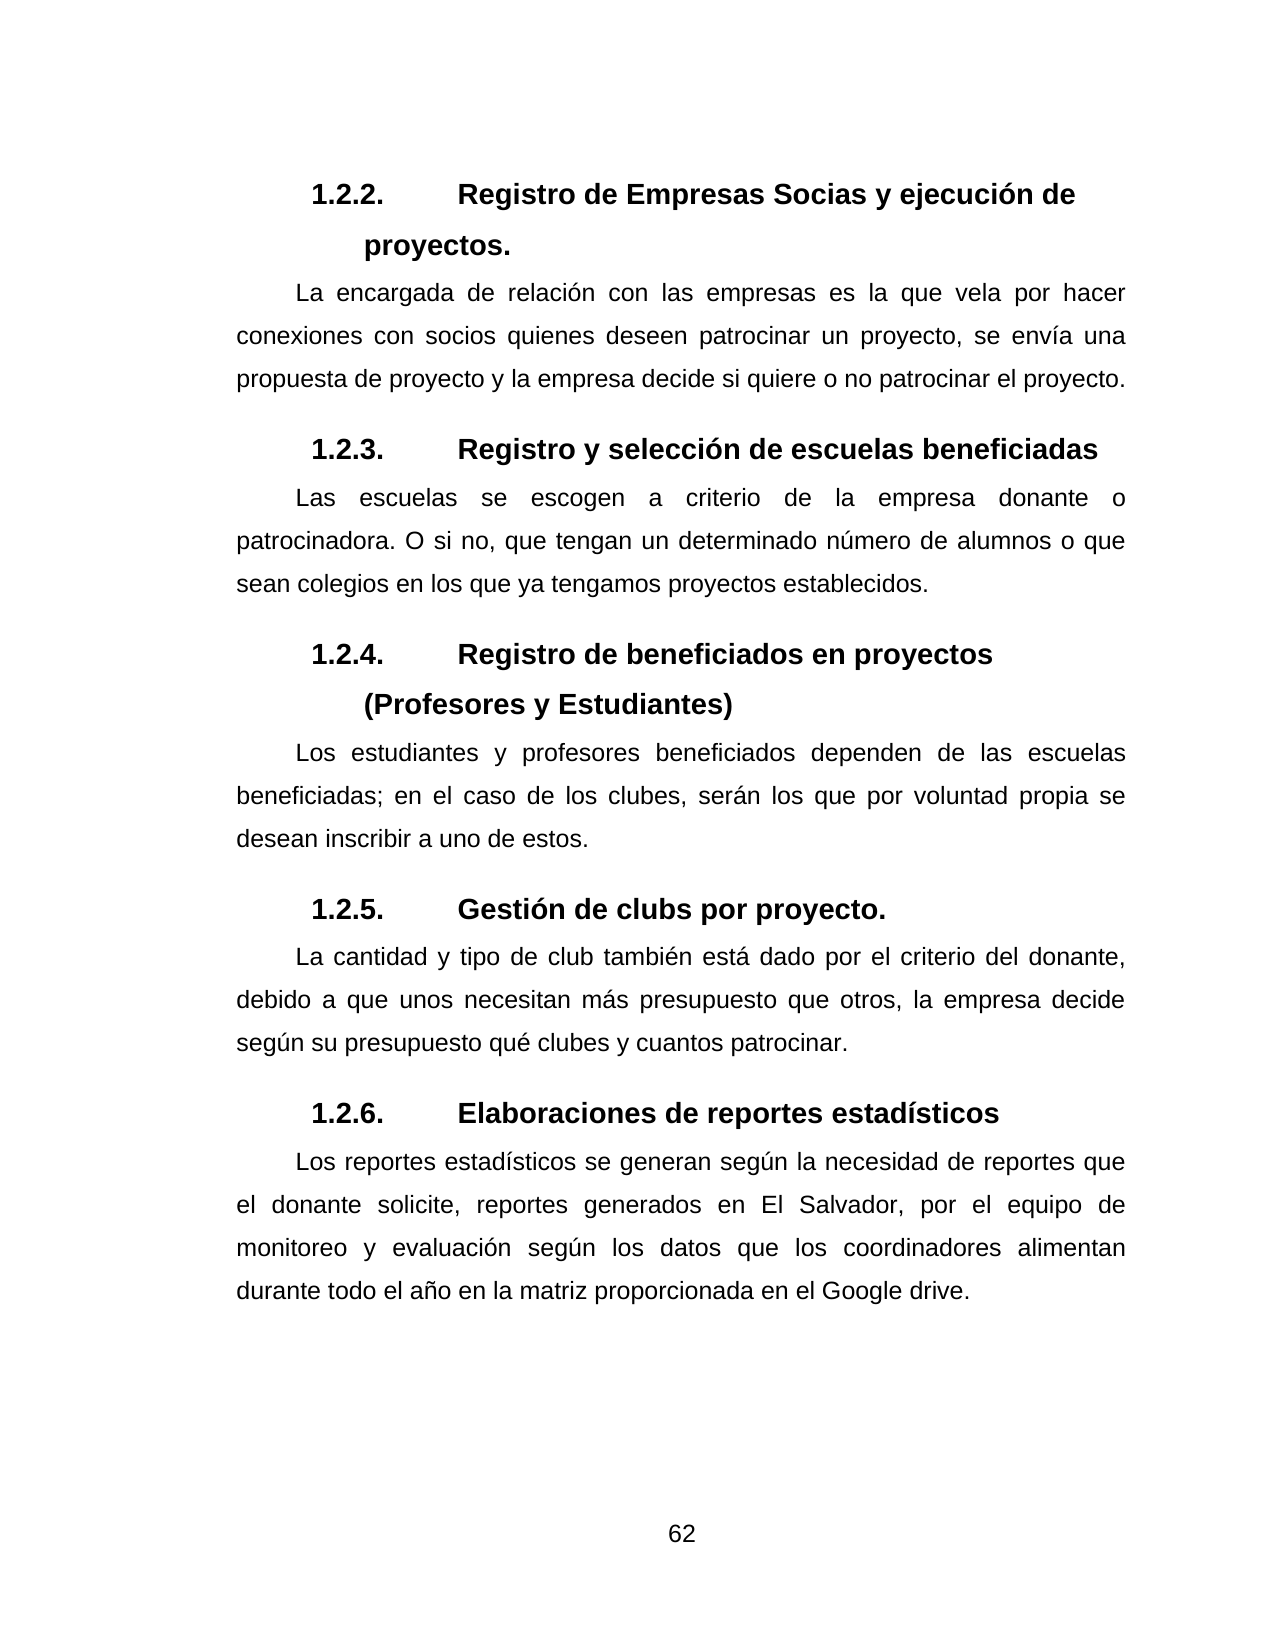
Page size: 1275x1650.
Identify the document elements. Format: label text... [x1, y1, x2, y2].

subtitle Gestión de clubs por proyecto. [311, 892, 1127, 925]
subtitle Elaboraciones de reportes estadísticos [311, 1097, 1127, 1130]
text La encargada de relación con las empresas es la que vela por hacer conexiones con socios quienes deseen patrocinar un proyecto, se envía una propuesta de proyecto y la empresa decide si quiere o no patrocinar el proyecto. [236, 278, 1127, 393]
text Las escuelas se escogen a criterio de la empresa donante o patrocinadora. O si no, que tengan un determinado número de alumnos o que sean colegios en los que ya tengamos proyectos establecidos. [236, 482, 1127, 597]
text Los reportes estadísticos se generan según la necesidad de reportes que el donante solicite, reportes generados en El Salvador, por el equipo de monitoreo y evaluación según los datos que los coordinadores alimentan durante todo el año en la matriz proporcionada en el Google drive. [236, 1147, 1127, 1305]
subtitle Registro de beneficiados en proyectos (Profesores y Estudiantes) [311, 637, 1127, 721]
text Los estudiantes y profesores beneficiados dependen de las escuelas beneficiadas; en el caso de los clubes, serán los que por voluntad propia se desean inscribir a uno de estos. [236, 737, 1127, 852]
text La cantidad y tipo de club también está dado por el criterio del donante, debido a que unos necesitan más presupuesto que otros, la empresa decide según su presupuesto qué clubes y cuantos patrocinar. [236, 942, 1127, 1057]
subtitle Registro y selección de escuelas beneficiadas [311, 432, 1127, 466]
subtitle Registro de Empresas Socias y ejecución de proyectos. [311, 177, 1127, 261]
